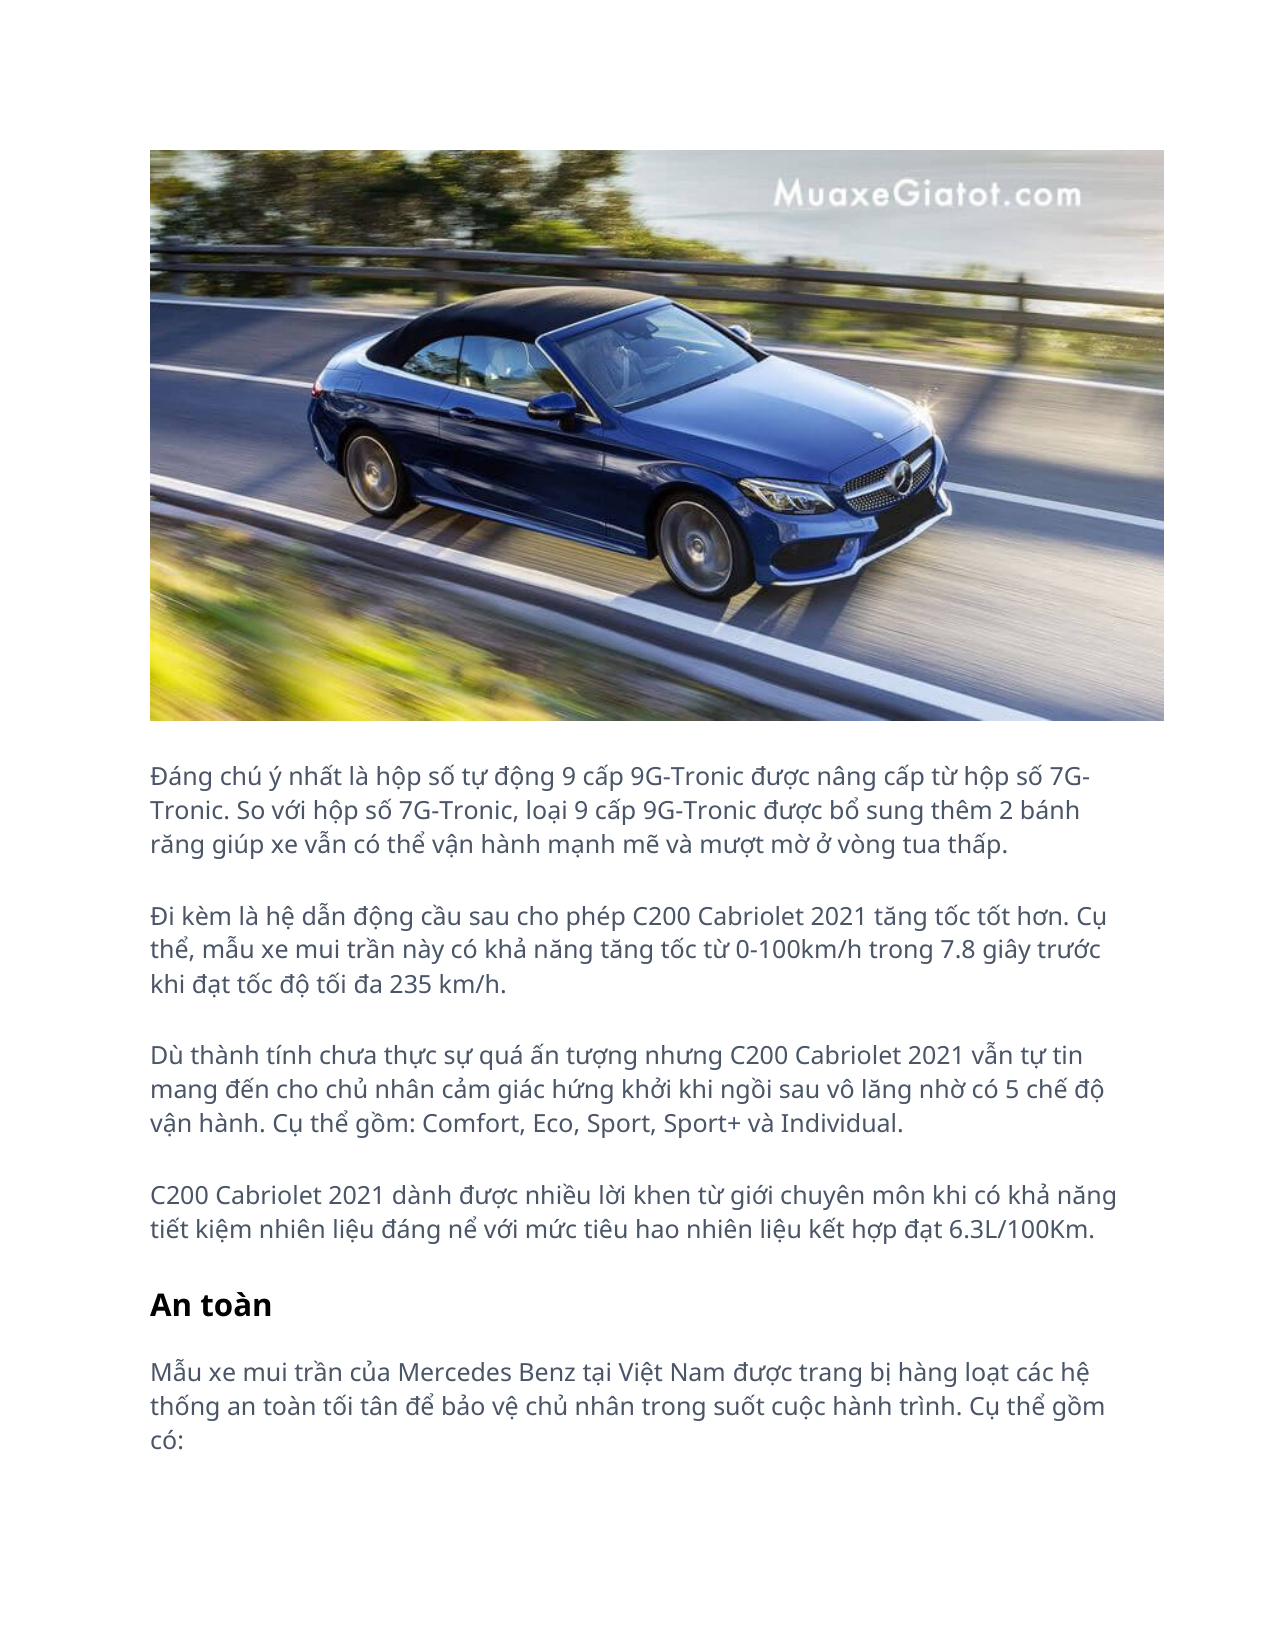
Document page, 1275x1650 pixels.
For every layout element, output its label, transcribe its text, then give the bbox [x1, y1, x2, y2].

subtitle An toàn [150, 1283, 1125, 1326]
text Dù thành tính chưa thực sự quá ấn tượng nhưng C200 Cabriolet 2021 vẫn tự tin mang đến cho chủ nhân cảm giác hứng khởi khi ngồi sau vô lăng nhờ có 5 chế độ vận hành. Cụ thể gồm: Comfort, Eco, Sport, Sport+ và Individual. [150, 1038, 1125, 1140]
text Đi kèm là hệ dẫn động cầu sau cho phép C200 Cabriolet 2021 tăng tốc tốt hơn. Cụ thể, mẫu xe mui trần này có khả năng tăng tốc từ 0-100km/h trong 7.8 giây trước khi đạt tốc độ tối đa 235 km/h. [150, 898, 1125, 1000]
text Mẫu xe mui trần của Mercedes Benz tại Việt Nam được trang bị hàng loạt các hệ thống an toàn tối tân để bảo vệ chủ nhân trong suốt cuộc hành trình. Cụ thể gồm có: [150, 1355, 1125, 1457]
text C200 Cabriolet 2021 dành được nhiều lời khen từ giới chuyên môn khi có khả năng tiết kiệm nhiên liệu đáng nể với mức tiêu hao nhiên liệu kết hợp đạt 6.3L/100Km. [150, 1177, 1125, 1246]
picture [150, 150, 1164, 721]
text Đáng chú ý nhất là hộp số tự động 9 cấp 9G-Tronic được nâng cấp từ hộp số 7G-Tronic. So với hộp số 7G-Tronic, loại 9 cấp 9G-Tronic được bổ sung thêm 2 bánh răng giúp xe vẫn có thể vận hành mạnh mẽ và mượt mờ ở vòng tua thấp. [150, 758, 1125, 861]
